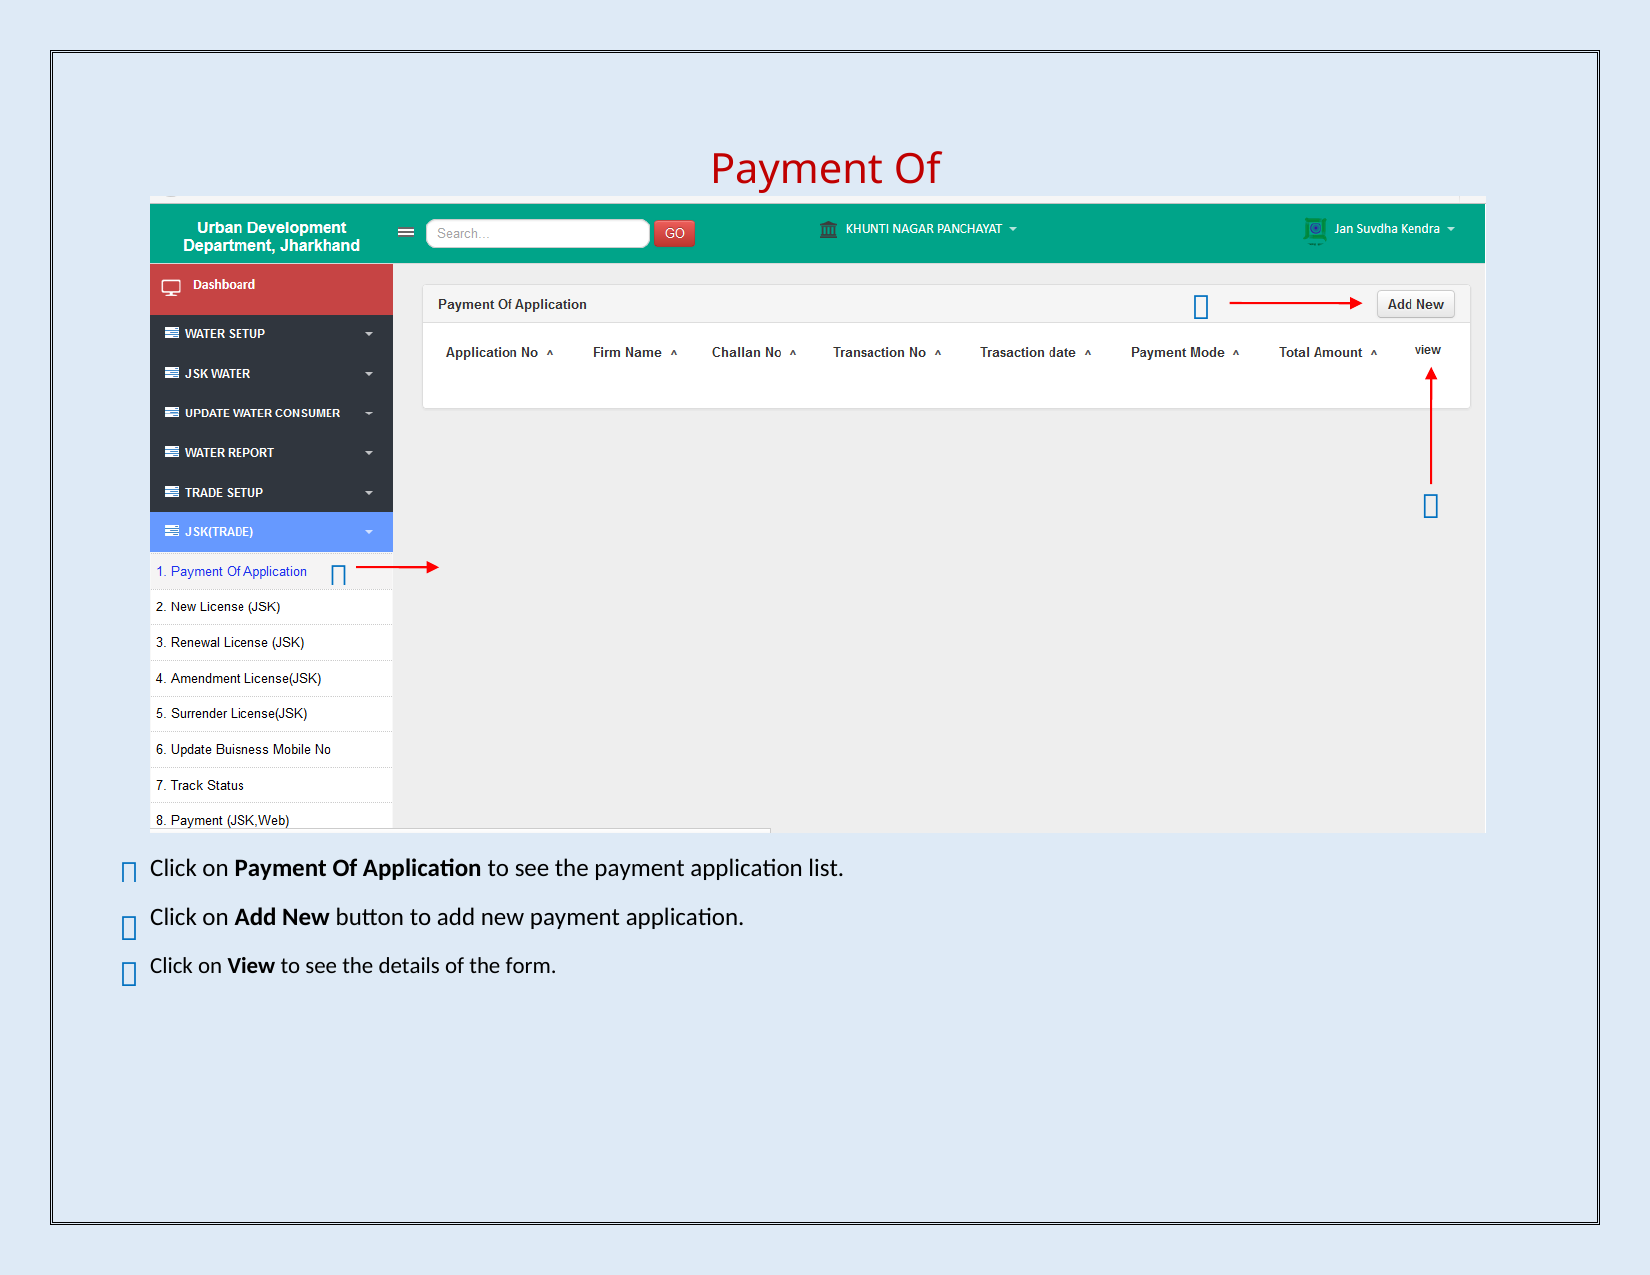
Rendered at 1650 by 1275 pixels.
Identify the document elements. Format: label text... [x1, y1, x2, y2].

picture [150, 196, 1486, 833]
text Click on Payment Of Application to see the payment application list. [150, 852, 1500, 882]
text Click on View to see the details of the form. [150, 951, 1500, 979]
text Click on Add New button to add new payment application. [150, 901, 1500, 932]
